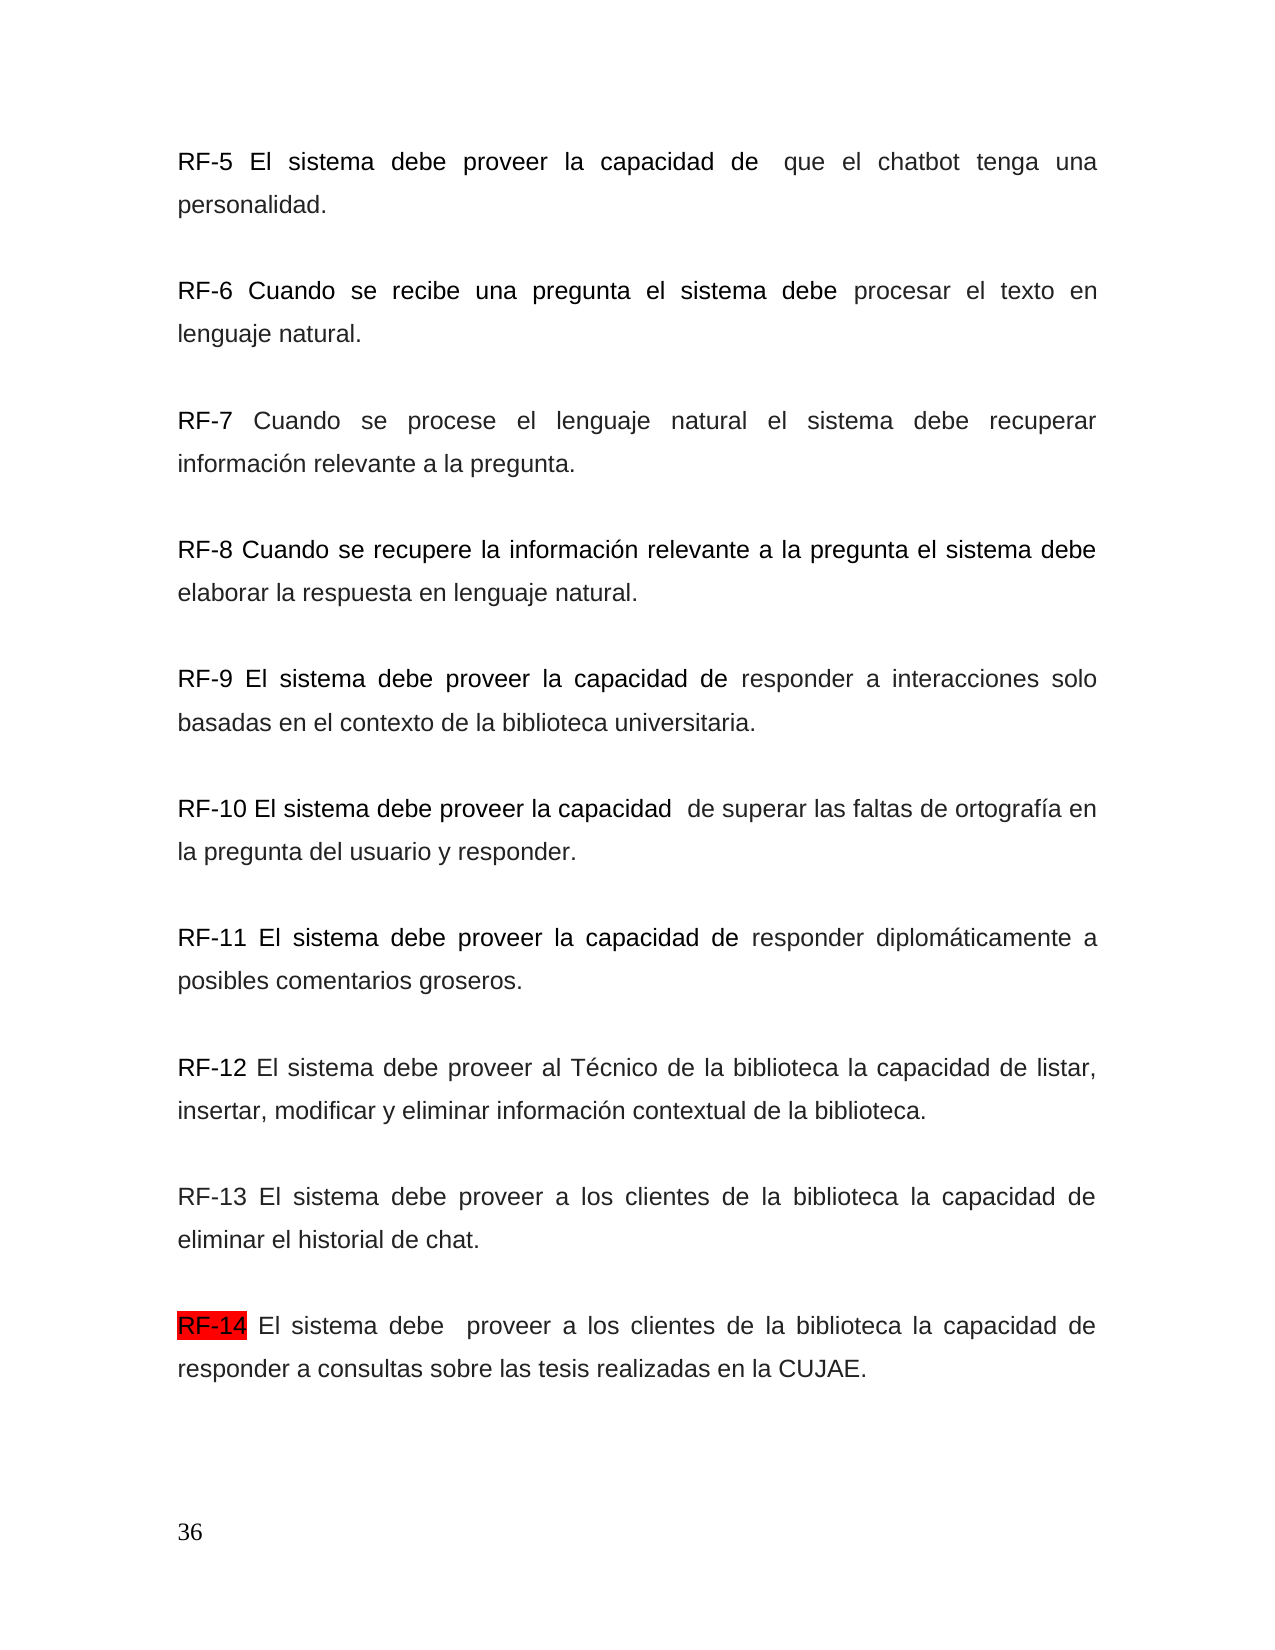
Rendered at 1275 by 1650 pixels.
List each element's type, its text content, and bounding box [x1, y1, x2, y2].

text RF-6 Cuando se recibe una pregunta el sistema debe procesar el texto en lenguaje natural. [177, 276, 1098, 348]
text RF-5 El sistema debe proveer la capacidad de que el chatbot tenga una personalidad. [177, 147, 1098, 219]
text RF-8 Cuando se recupere la información relevante a la pregunta el sistema debe elaborar la respuesta en lenguaje natural. [177, 535, 1098, 607]
text RF-14 El sistema debe proveer a los clientes de la biblioteca la capacidad de responder a consultas sobre las tesis realizadas en la CUJAE. [177, 1340, 1098, 1383]
text RF-11 El sistema debe proveer la capacidad de responder diplomáticamente a posibles comentarios groseros. [177, 923, 1098, 995]
text RF-7 Cuando se procese el lenguaje natural el sistema debe recuperar información relevante a la pregunta. [177, 406, 1098, 478]
text RF-10 El sistema debe proveer la capacidad de superar las faltas de ortografía en la pregunta del usuario y responder. [177, 794, 1098, 866]
text RF-9 El sistema debe proveer la capacidad de responder a interacciones solo basadas en el contexto de la biblioteca universitaria. [177, 664, 1098, 736]
text RF-13 El sistema debe proveer a los clientes de la biblioteca la capacidad de eliminar el historial de chat. [177, 1211, 1098, 1254]
text RF-12 El sistema debe proveer al Técnico de la biblioteca la capacidad de listar, insertar, modificar y eliminar información contextual de la biblioteca. [177, 1053, 1098, 1124]
